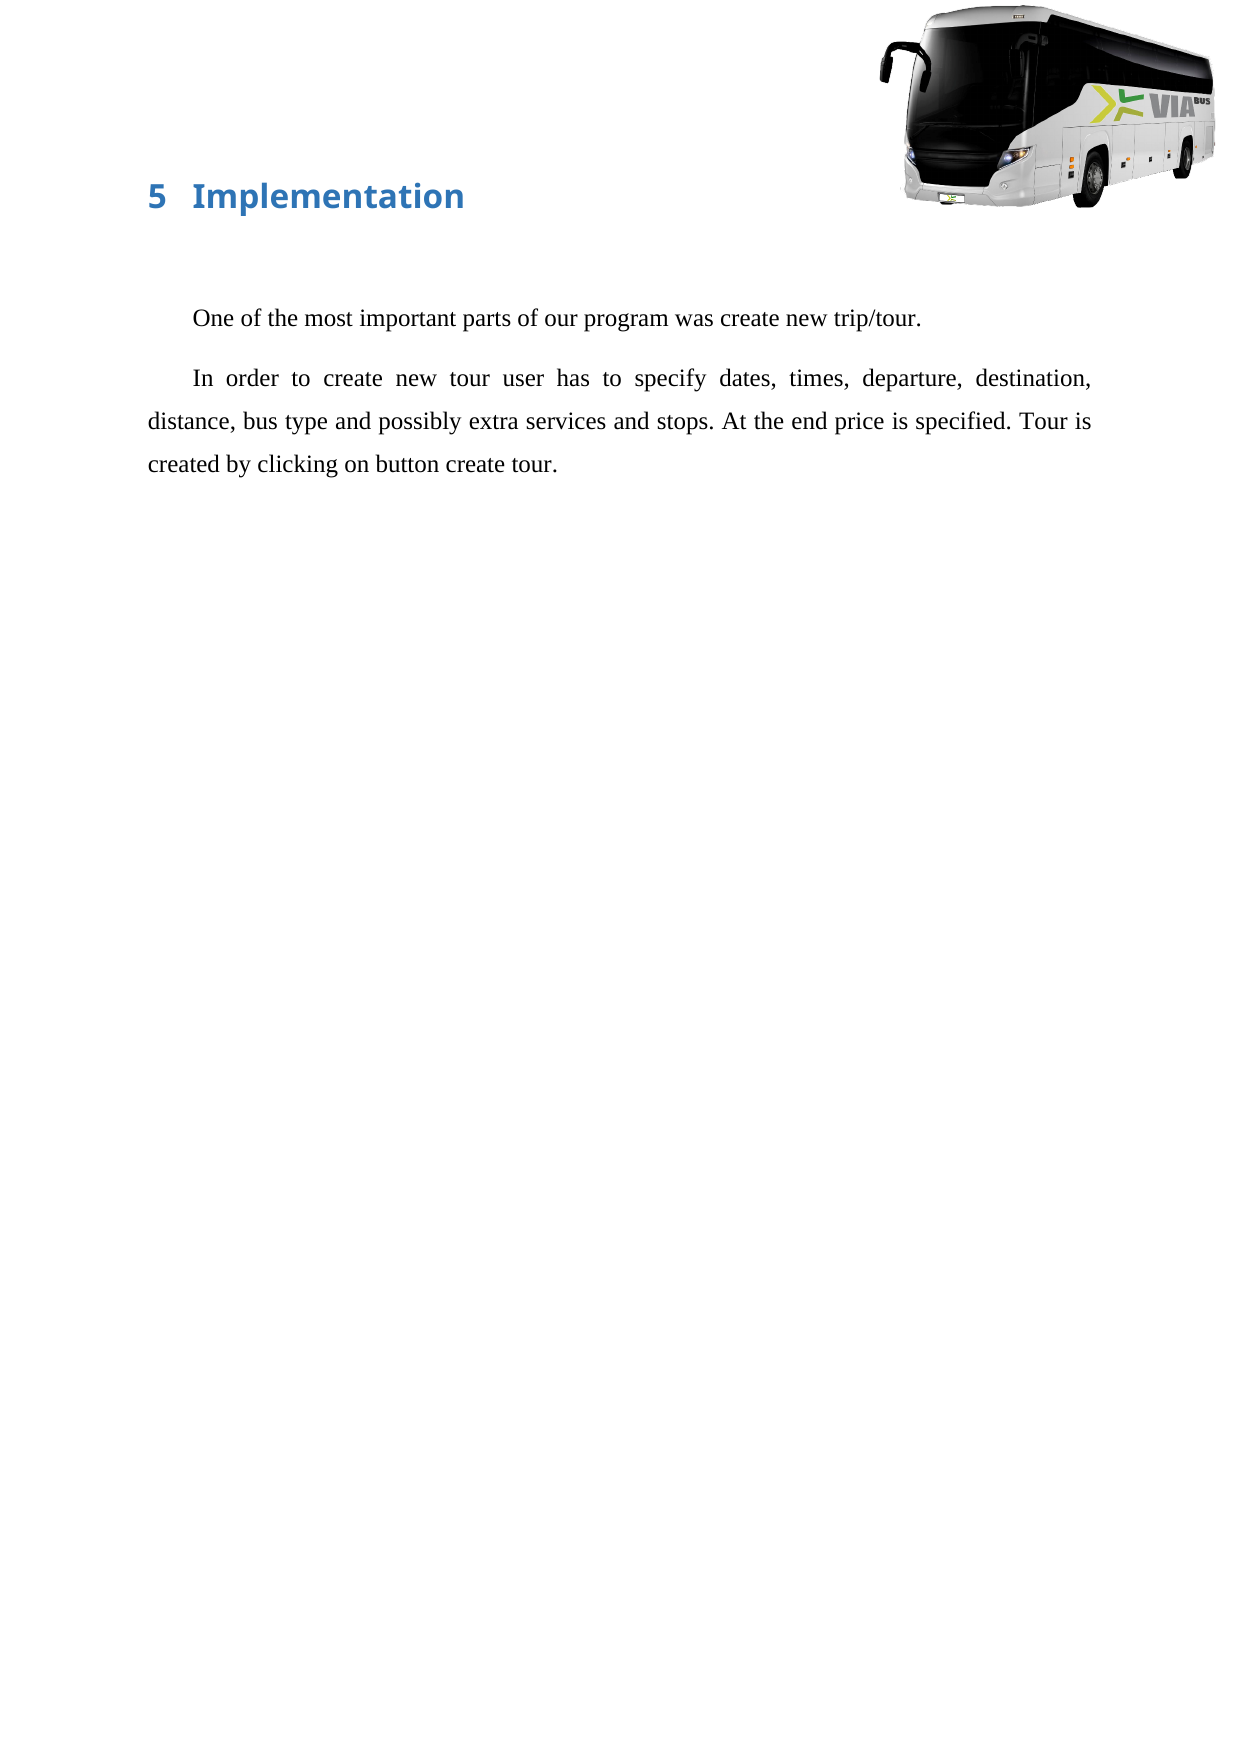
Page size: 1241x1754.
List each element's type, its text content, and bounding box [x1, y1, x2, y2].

subtitle Implementation [148, 173, 1093, 218]
picture [874, 0, 1218, 213]
text In order to create new tour user has to specify dates, times, departure, destination, distance, bus type and possibly extra services and stops. At the end price is specified. Tour is created by clicking on button create tour. [148, 363, 1093, 478]
text One of the most important parts of our program was create new trip/tour. [148, 303, 1093, 332]
